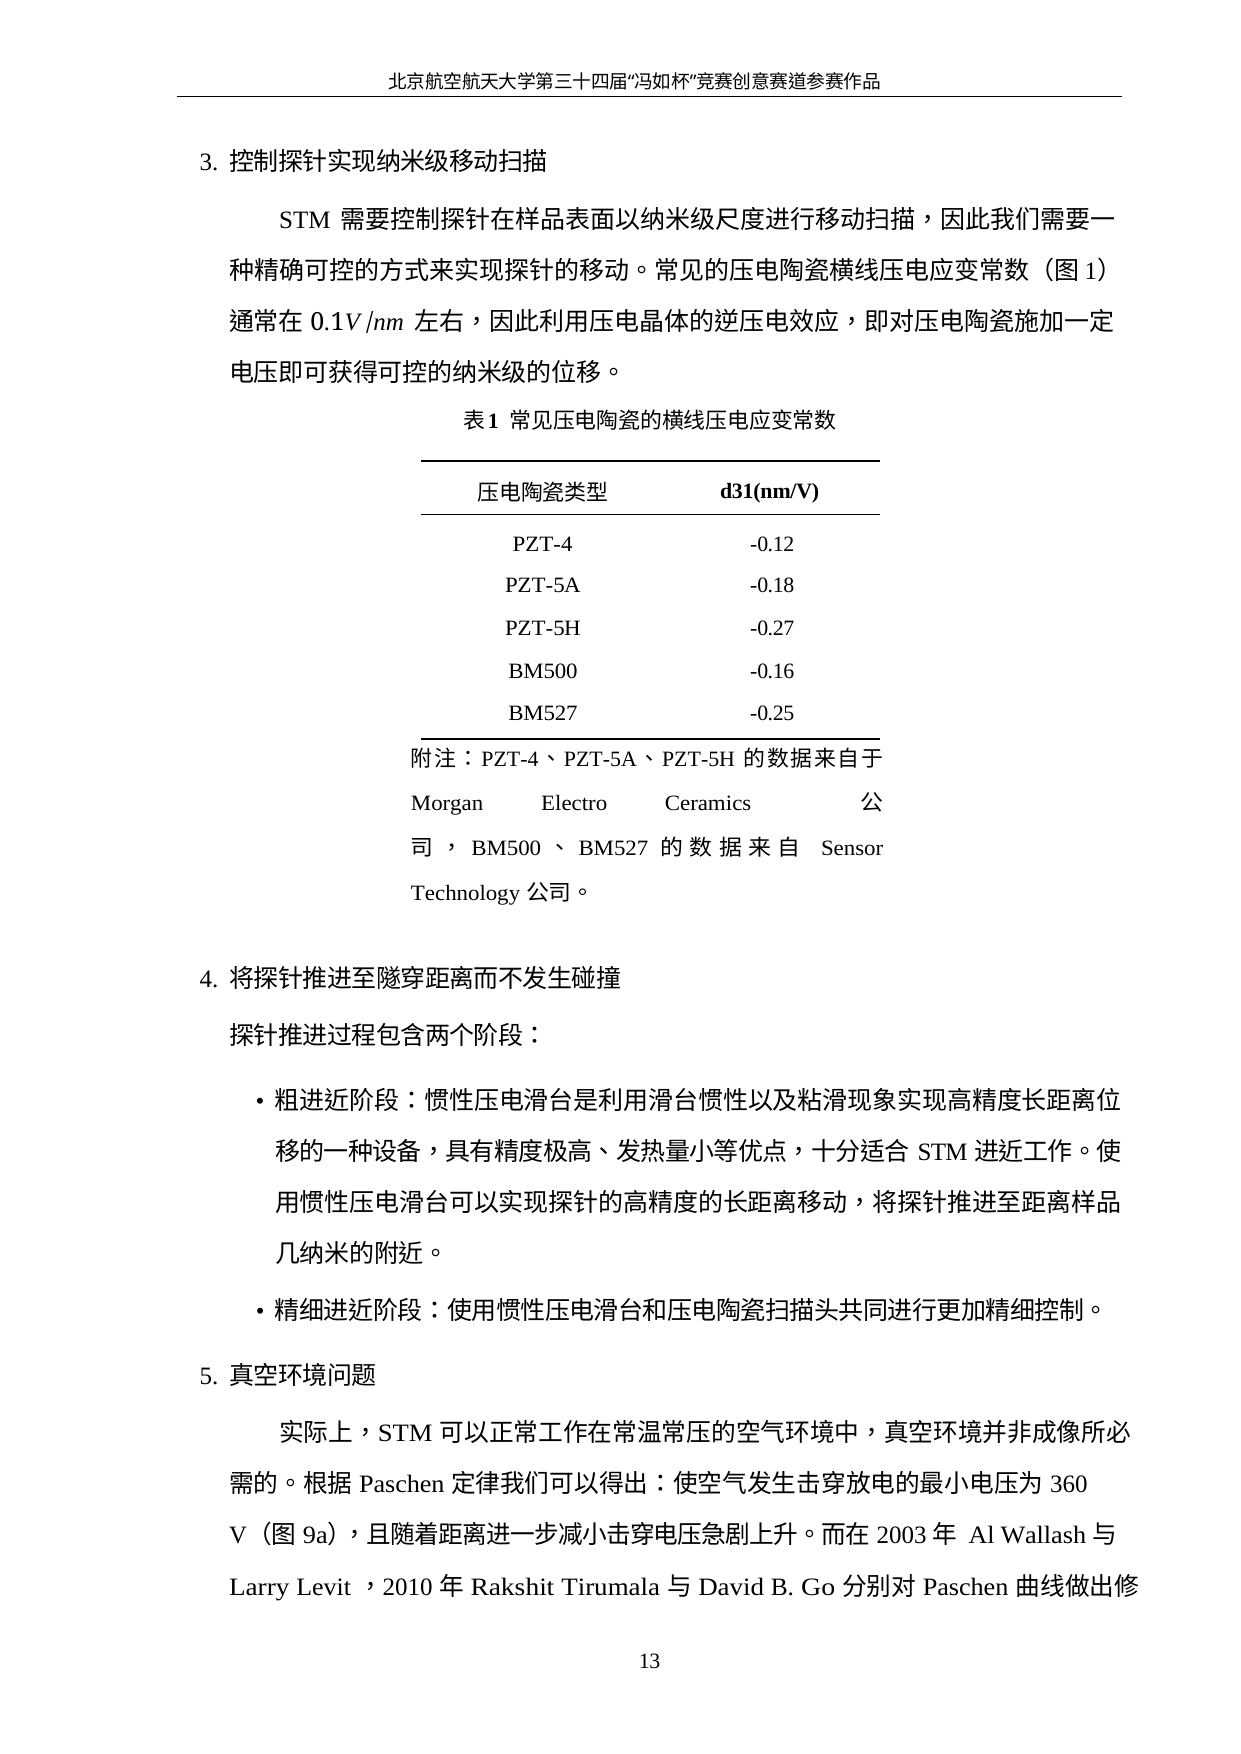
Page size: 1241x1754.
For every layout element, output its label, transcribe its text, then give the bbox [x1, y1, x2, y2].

table_cell -0.12 [665, 515, 879, 564]
table_header 压电陶瓷类型 [421, 462, 664, 514]
list 精细进近阶段：使用惯性压电滑台和压电陶瓷扫描头共同进行更加精细控制。 [256, 1293, 1151, 1327]
list 将探针推进至隧穿距离而不发生碰撞 [199, 960, 1151, 994]
text STM 需要控制探针在样品表面以纳米级尺度进行移动扫描，因此我们需要一种精确可控的方式来实现探针的移动。常见的压电陶瓷横线压电应变常数（图 1）通常在 0.1V /nm 左右，因此利用压电晶体的逆压电效应，即对压电陶瓷施加一定电压即可获得可控的纳米级的位移。 [229, 201, 1136, 388]
text 探针推进过程包含两个阶段： [229, 1018, 1151, 1052]
table_cell PZT-4 [421, 515, 664, 564]
list 粗进近阶段：惯性压电滑台是利用滑台惯性以及粘滑现象实现高精度长距离位移的一种设备，具有精度极高、发热量小等优点，十分适合 STM 进近工作。使用惯性压电滑台可以实现探针的高精度的长距离移动，将探针推进至距离样品几纳米的附近。 [255, 1082, 1122, 1270]
table_header d31(nm/V) [665, 462, 879, 514]
table_cell PZT-5A [421, 564, 664, 607]
list 控制探针实现纳米级移动扫描 [199, 144, 1151, 178]
table_cell PZT-5H [421, 607, 664, 649]
table_cell -0.25 [665, 692, 879, 738]
text 附注：PZT-4、PZT-5A、PZT-5H 的数据来自于 Morgan Electro Ceramics 公司，BM500、BM527的数据来自 Sensor Technology 公司。 [411, 743, 883, 907]
list 真空环境问题 [199, 1357, 1151, 1392]
table_cell -0.27 [665, 607, 879, 649]
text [229, 1415, 1140, 1602]
table_cell -0.16 [665, 650, 879, 692]
table_cell BM500 [421, 650, 664, 692]
text 表 1 常见压电陶瓷的横线压电应变常数 [148, 406, 1151, 435]
table_cell -0.18 [665, 564, 879, 607]
table_cell BM527 [421, 692, 664, 738]
